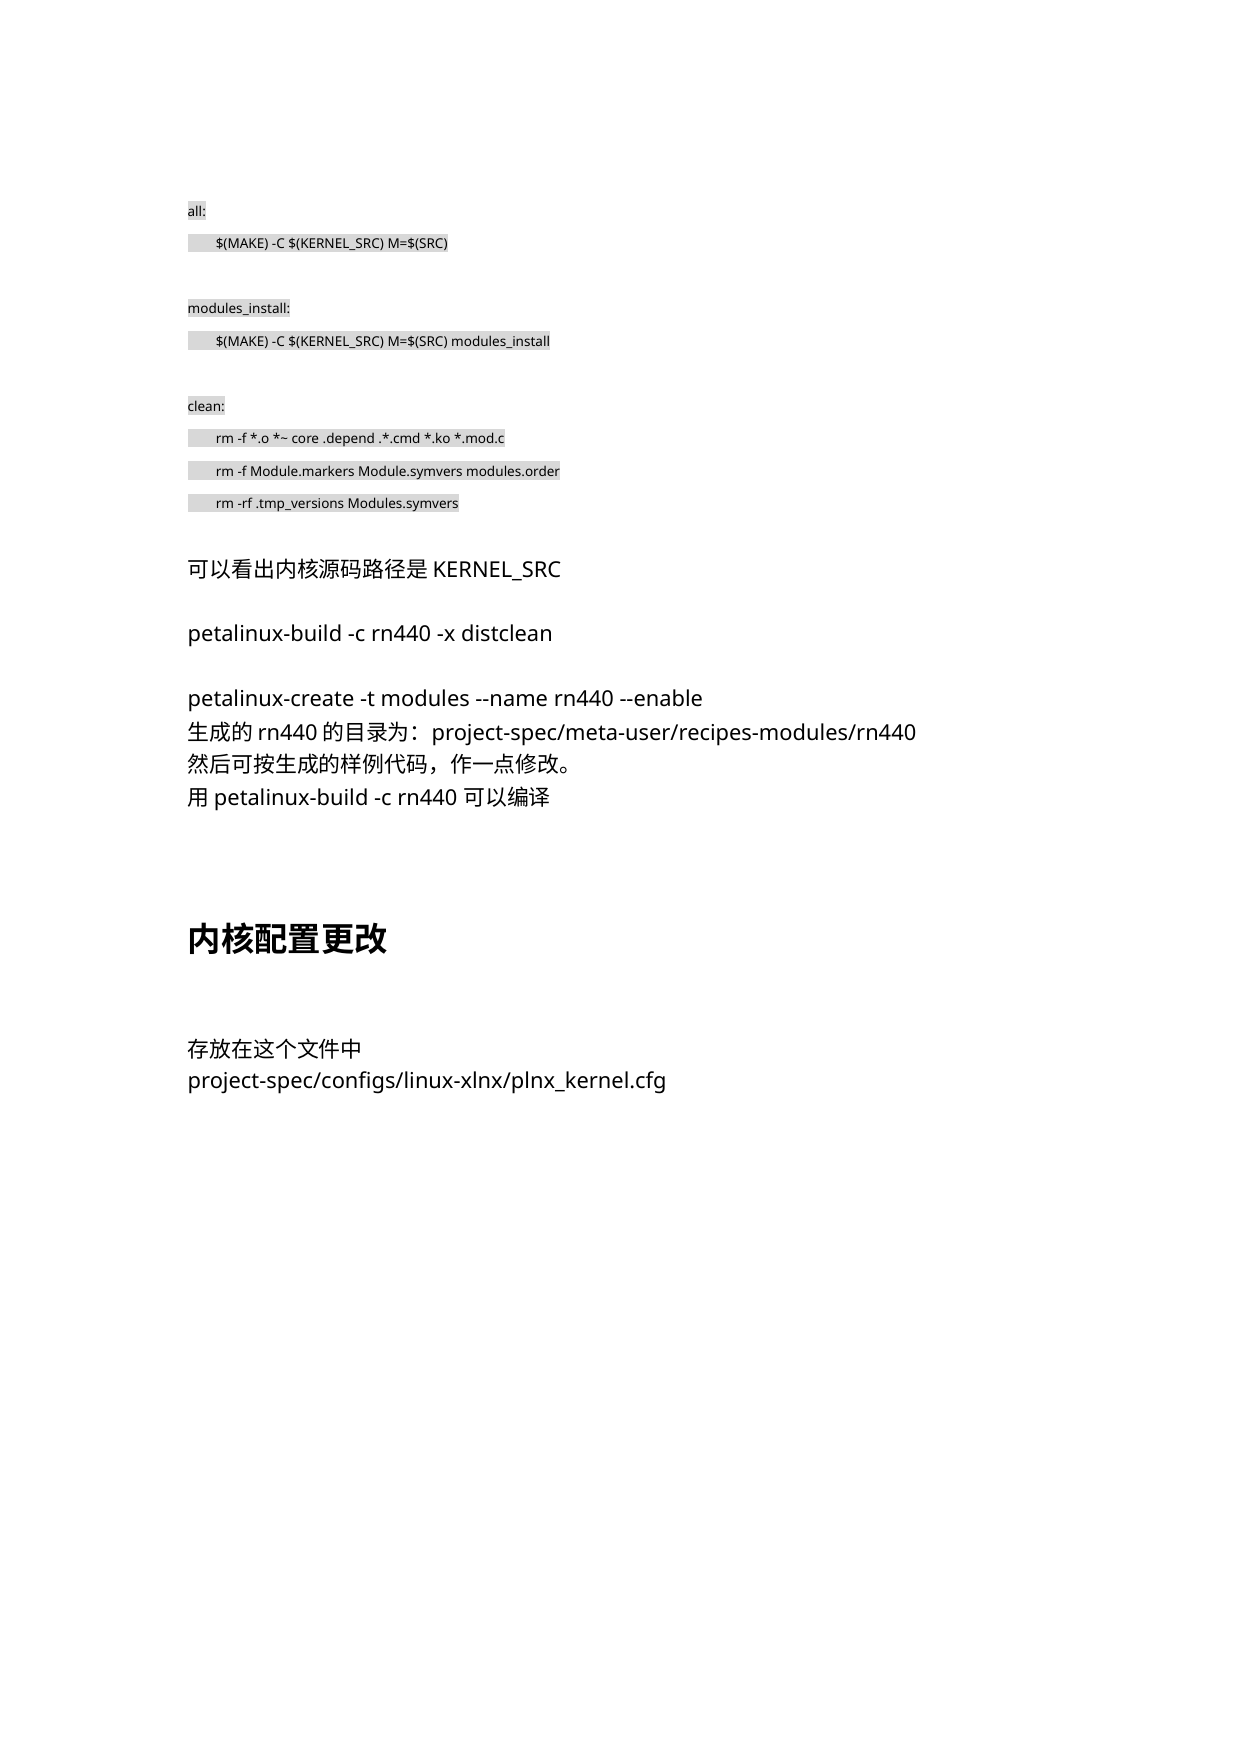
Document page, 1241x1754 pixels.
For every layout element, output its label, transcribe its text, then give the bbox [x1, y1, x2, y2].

text all: [187, 194, 1053, 227]
text 生成的rn440的目录为：project-spec/meta-user/recipes-modules/rn440 [187, 714, 1053, 747]
text 可以看出内核源码路径是KERNEL_SRC [187, 552, 1053, 584]
text $(MAKE) -C $(KERNEL_SRC) M=$(SRC) modules_install [187, 324, 1053, 357]
text petalinux-create -t modules --name rn440 --enable [187, 682, 1053, 714]
text modules_install: [187, 292, 1053, 324]
subtitle 内核配置更改 [187, 904, 1053, 969]
text $(MAKE) -C $(KERNEL_SRC) M=$(SRC) [187, 227, 1053, 259]
text 存放在这个文件中 [187, 1031, 1053, 1064]
text project-spec/configs/linux-xlnx/plnx_kernel.cfg [187, 1064, 1053, 1096]
text clean: [187, 389, 1053, 422]
text petalinux-build -c rn440 -x distclean [187, 617, 1053, 649]
text rm -rf .tmp_versions Modules.symvers [187, 487, 1053, 519]
text rm -f Module.markers Module.symvers modules.order [187, 454, 1053, 487]
text 然后可按生成的样例代码，作一点修改。 [187, 747, 1053, 779]
text 用petalinux-build -c rn440 可以编译 [187, 779, 1053, 812]
text rm -f *.o *~ core .depend .*.cmd *.ko *.mod.c [187, 422, 1053, 454]
